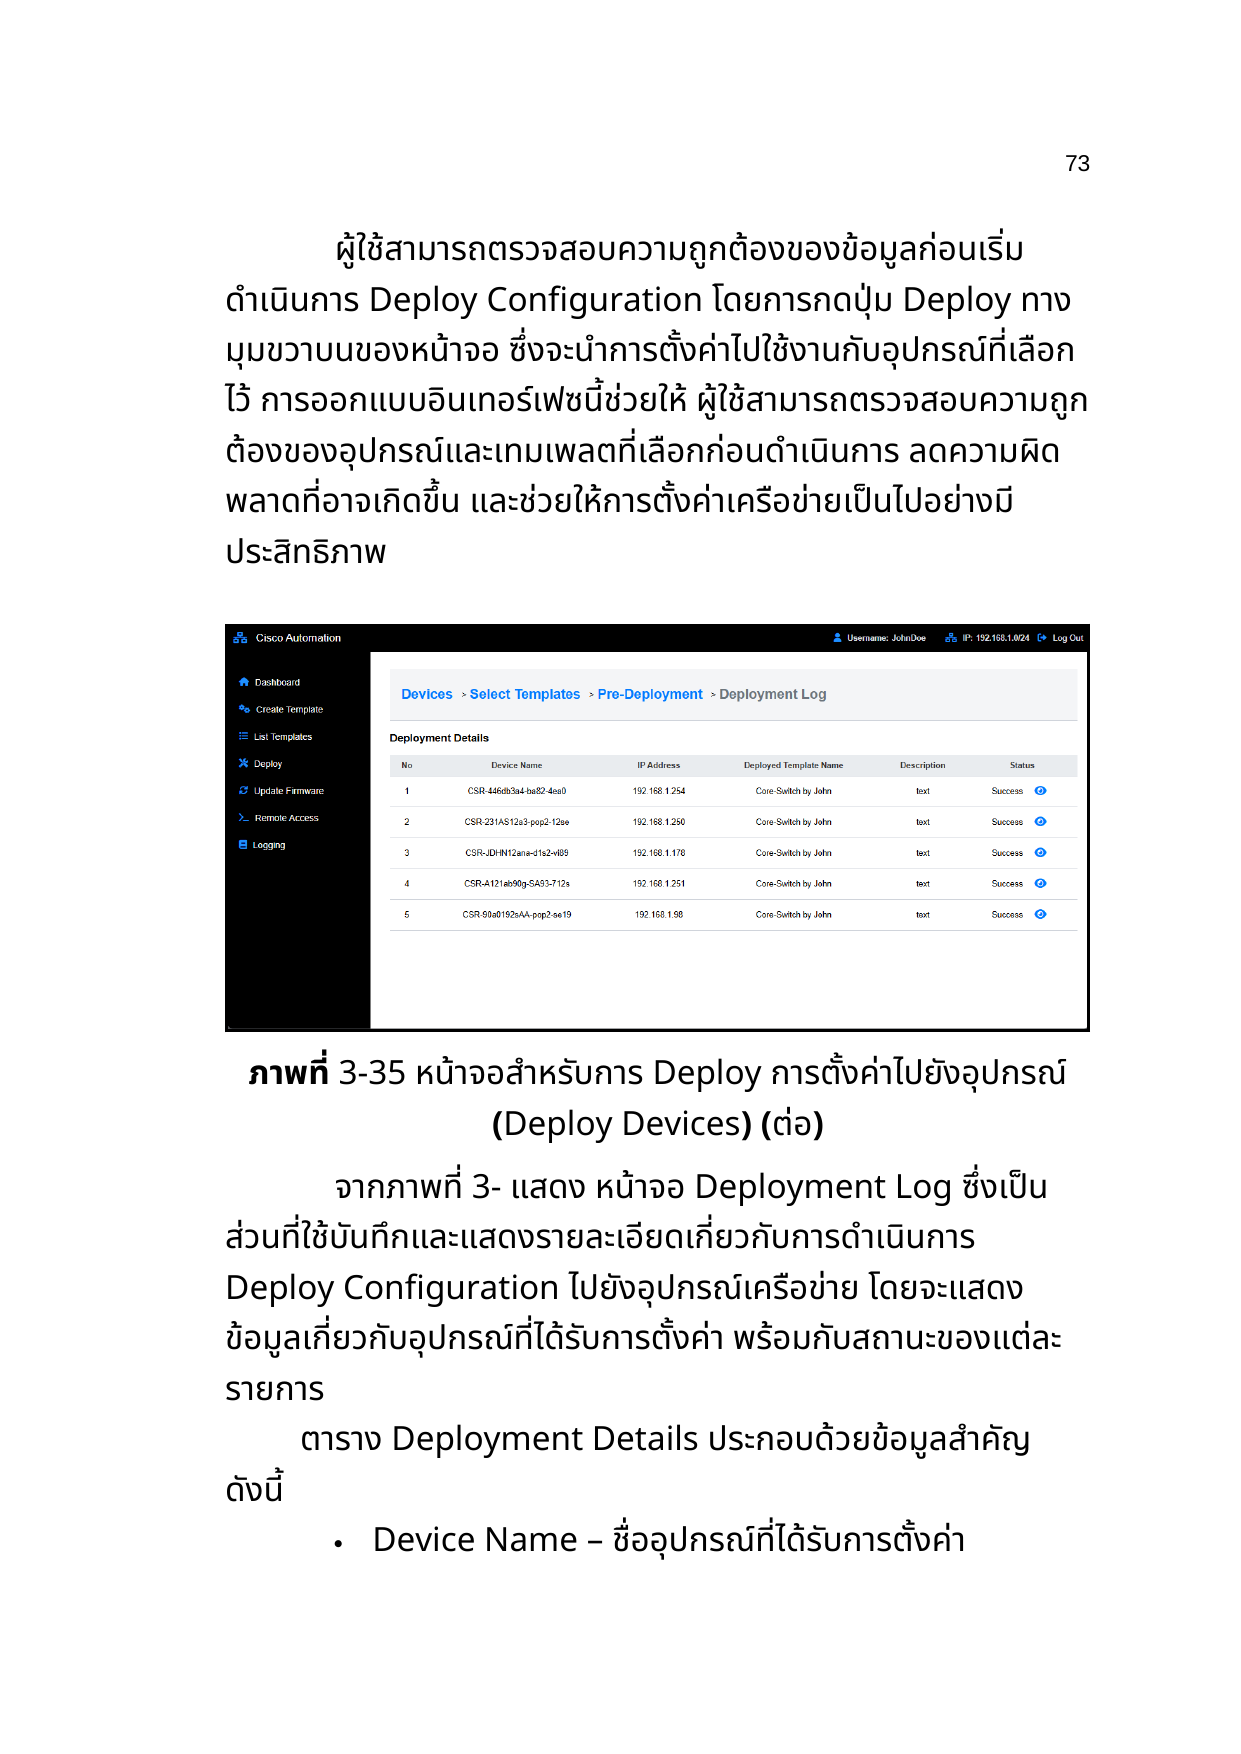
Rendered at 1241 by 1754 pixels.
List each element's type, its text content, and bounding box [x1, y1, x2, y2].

text ตาราง Deployment Details ประกอบด้วยข้อมูลสำคัญ ดังนี้ [225, 1415, 1090, 1516]
list Device Name – ชื่ออุปกรณ์ที่ได้รับการตั้งค่า [334, 1516, 1090, 1567]
text ผู้ใช้สามารถตรวจสอบความถูกต้องของข้อมูลก่อนเริ่มดำเนินการ Deploy Configuration โดยการกดปุ่ม Deploy ทางมุมขวาบนของหน้าจอ ซึ่งจะนำการตั้งค่าไปใช้งานกับอุปกรณ์ที่เลือกไว้ การออกแบบอินเทอร์เฟซนี้ช่วยให้ ผู้ใช้สามารถตรวจสอบความถูกต้องของอุปกรณ์และเทมเพลตที่เลือกก่อนดำเนินการ ลดความผิดพลาดที่อาจเกิดขึ้น และช่วยให้การตั้งค่าเครือข่ายเป็นไปอย่างมีประสิทธิภาพ [225, 225, 1090, 578]
picture [228, 627, 1087, 1029]
text ภาพที่ 3-35 หน้าจอสำหรับการ Deploy การตั้งค่าไปยังอุปกรณ์ (Deploy Devices) (ต่อ) [225, 1049, 1090, 1150]
text จากภาพที่ 3- แสดง หน้าจอ Deployment Log ซึ่งเป็นส่วนที่ใช้บันทึกและแสดงรายละเอียดเกี่ยวกับการดำเนินการ Deploy Configuration ไปยังอุปกรณ์เครือข่าย โดยจะแสดงข้อมูลเกี่ยวกับอุปกรณ์ที่ได้รับการตั้งค่า พร้อมกับสถานะของแต่ละรายการ [225, 1163, 1090, 1415]
